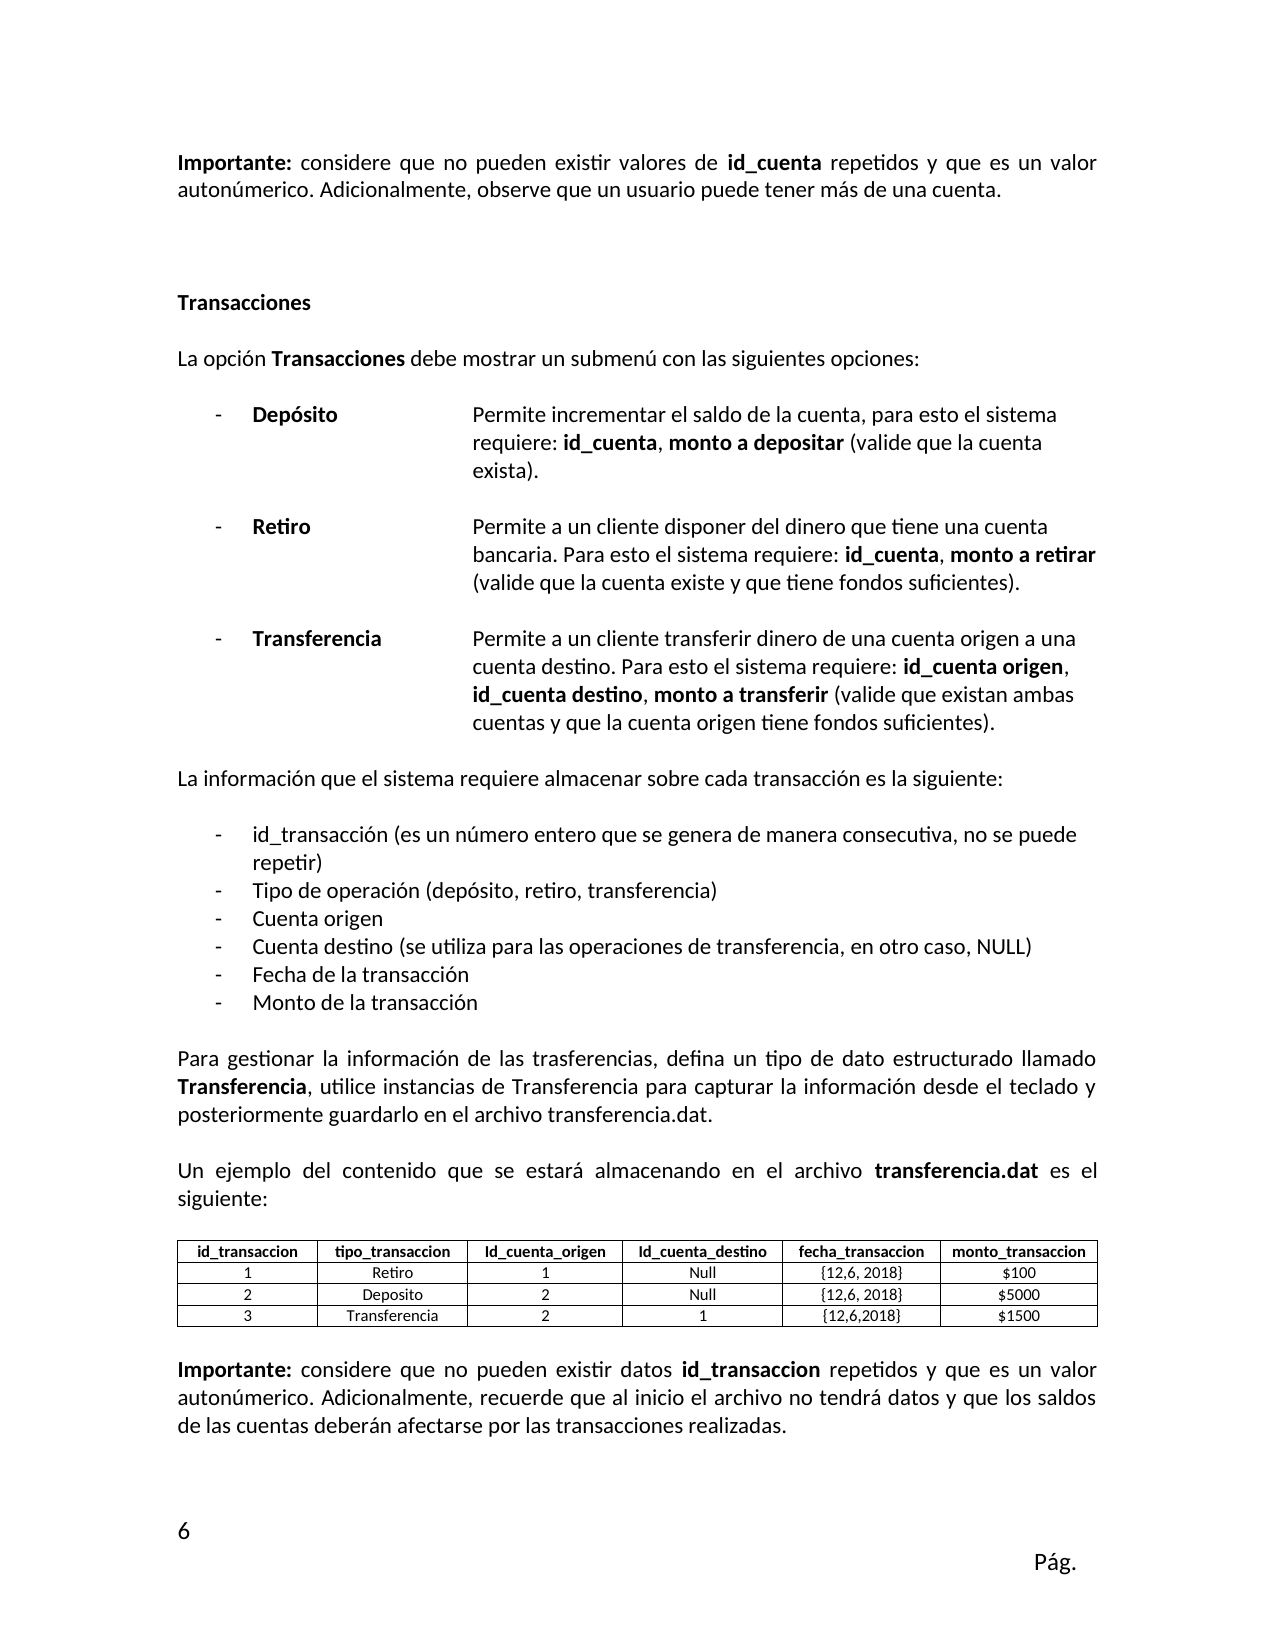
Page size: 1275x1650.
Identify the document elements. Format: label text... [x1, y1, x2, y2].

text Un ejemplo del contenido que se estará almacenando en el archivo transferencia.dat es el siguiente: [177, 1156, 1098, 1212]
list Depósito Permite incrementar el saldo de la cuenta, para esto el sistema [215, 400, 1098, 428]
list Fecha de la transacción [215, 960, 1098, 988]
text id_cuenta destino, monto a transferir (valide que existan ambas [398, 680, 1098, 708]
table_cell 1 [178, 1263, 317, 1283]
table_cell 3 [178, 1306, 317, 1326]
table_cell 2 [468, 1306, 622, 1326]
table_cell 2 [178, 1284, 317, 1304]
table_cell Deposito [318, 1284, 467, 1304]
list Retiro Permite a un cliente disponer del dinero que tiene una cuenta [215, 512, 1098, 540]
table_header tipo_transaccion [318, 1241, 467, 1262]
table_cell {12,6,2018} [783, 1306, 940, 1326]
table_cell $1500 [941, 1306, 1097, 1326]
list Transferencia Permite a un cliente transferir dinero de una cuenta origen a una [215, 624, 1098, 652]
text Importante: considere que no pueden existir datos id_transaccion repetidos y que es un valor autonúmerico. Adicionalmente, recuerde que al inicio el archivo no tendrá datos y que los saldos de las cuentas deberán afectarse por las transacciones realizadas. [177, 1355, 1098, 1439]
table_header id_transaccion [178, 1241, 317, 1262]
text Transacciones [177, 288, 1098, 316]
text cuentas y que la cuenta origen tiene fondos suficientes). [398, 708, 1098, 736]
table_cell {12,6, 2018} [783, 1263, 940, 1283]
text La información que el sistema requiere almacenar sobre cada transacción es la siguiente: [177, 764, 1098, 792]
table_cell Transferencia [318, 1306, 467, 1326]
table_cell $100 [941, 1263, 1097, 1283]
list Cuenta origen [215, 904, 1098, 932]
text requiere: id_cuenta, monto a depositar (valide que la cuenta exista). [472, 428, 1098, 484]
text Importante: considere que no pueden existir valores de id_cuenta repetidos y que es un valor autonúmerico. Adicionalmente, observe que un usuario puede tener más de una cuenta. [177, 148, 1098, 204]
list Tipo de operación (depósito, retiro, transferencia) [215, 876, 1098, 904]
text Para gestionar la información de las trasferencias, defina un tipo de dato estructurado llamado Transferencia, utilice instancias de Transferencia para capturar la información desde el teclado y posteriormente guardarlo en el archivo transferencia.dat. [177, 1044, 1098, 1128]
text La opción Transacciones debe mostrar un submenú con las siguientes opciones: [177, 344, 1098, 372]
text cuenta destino. Para esto el sistema requiere: id_cuenta origen, [398, 652, 1098, 680]
table_cell 1 [468, 1263, 622, 1283]
list Monto de la transacción [215, 988, 1098, 1016]
table_header fecha_transaccion [783, 1241, 940, 1262]
table_cell Null [623, 1263, 782, 1283]
table_header Id_cuenta_origen [468, 1241, 622, 1262]
list Cuenta destino (se utiliza para las operaciones de transferencia, en otro caso, NULL) [215, 932, 1098, 960]
table_cell $5000 [941, 1284, 1097, 1304]
list bancaria. Para esto el sistema requiere: id_cuenta, monto a retirar [400, 540, 1098, 568]
table_cell Null [623, 1284, 782, 1304]
table_cell 1 [623, 1306, 782, 1326]
table_cell {12,6, 2018} [783, 1284, 940, 1304]
list (valide que la cuenta existe y que tiene fondos suficientes). [400, 568, 1098, 596]
table_cell Retiro [318, 1263, 467, 1283]
table_header monto_transaccion [941, 1241, 1097, 1262]
list id_transacción (es un número entero que se genera de manera consecutiva, no se puede repetir) [215, 820, 1098, 876]
table_header Id_cuenta_destino [623, 1241, 782, 1262]
table_cell 2 [468, 1284, 622, 1304]
